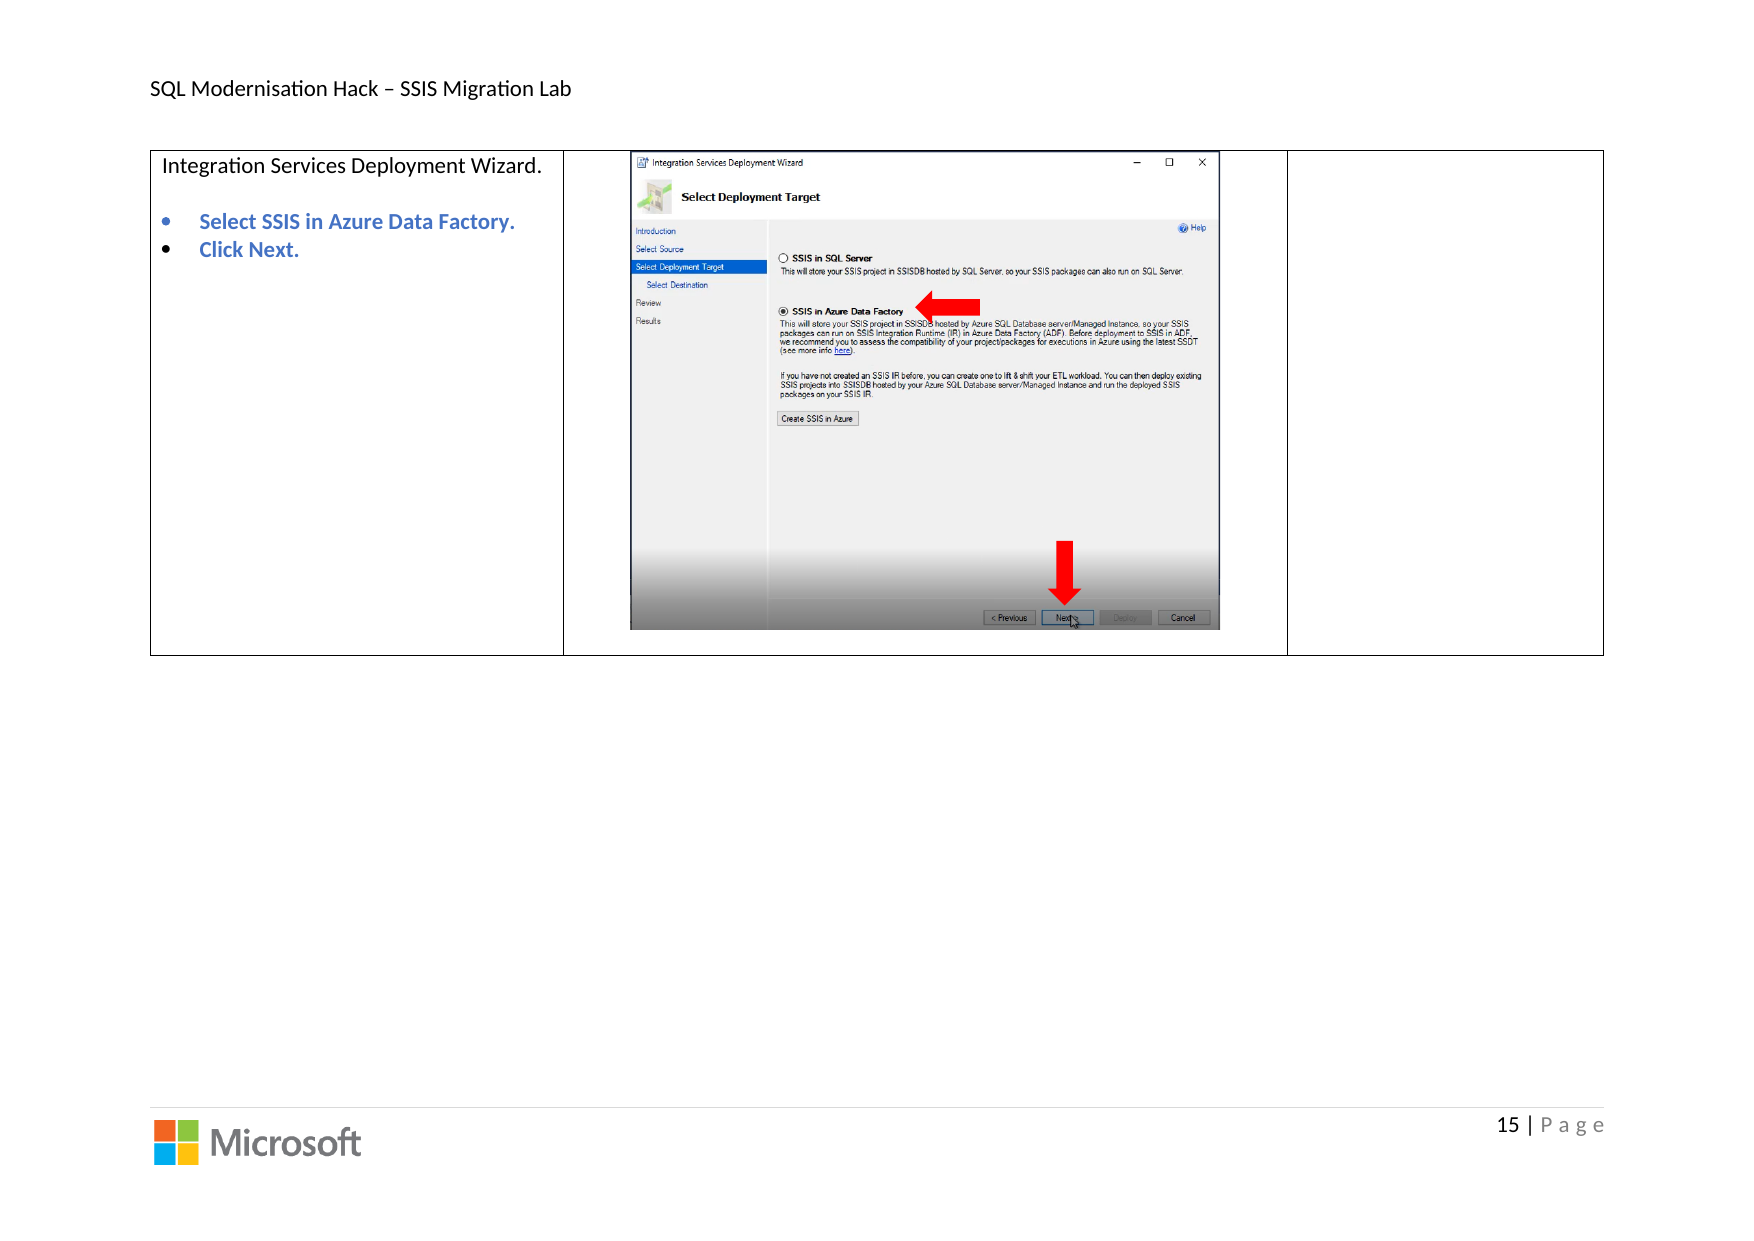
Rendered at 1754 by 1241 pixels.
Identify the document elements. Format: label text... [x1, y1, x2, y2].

picture [630, 151, 1221, 630]
picture [150, 1115, 370, 1167]
table_cell [564, 151, 1287, 655]
table_cell Integration Services Deployment Wizard. Select SSIS in Azure Data Factory. Click Next. [151, 151, 563, 655]
table_cell [1288, 151, 1603, 655]
